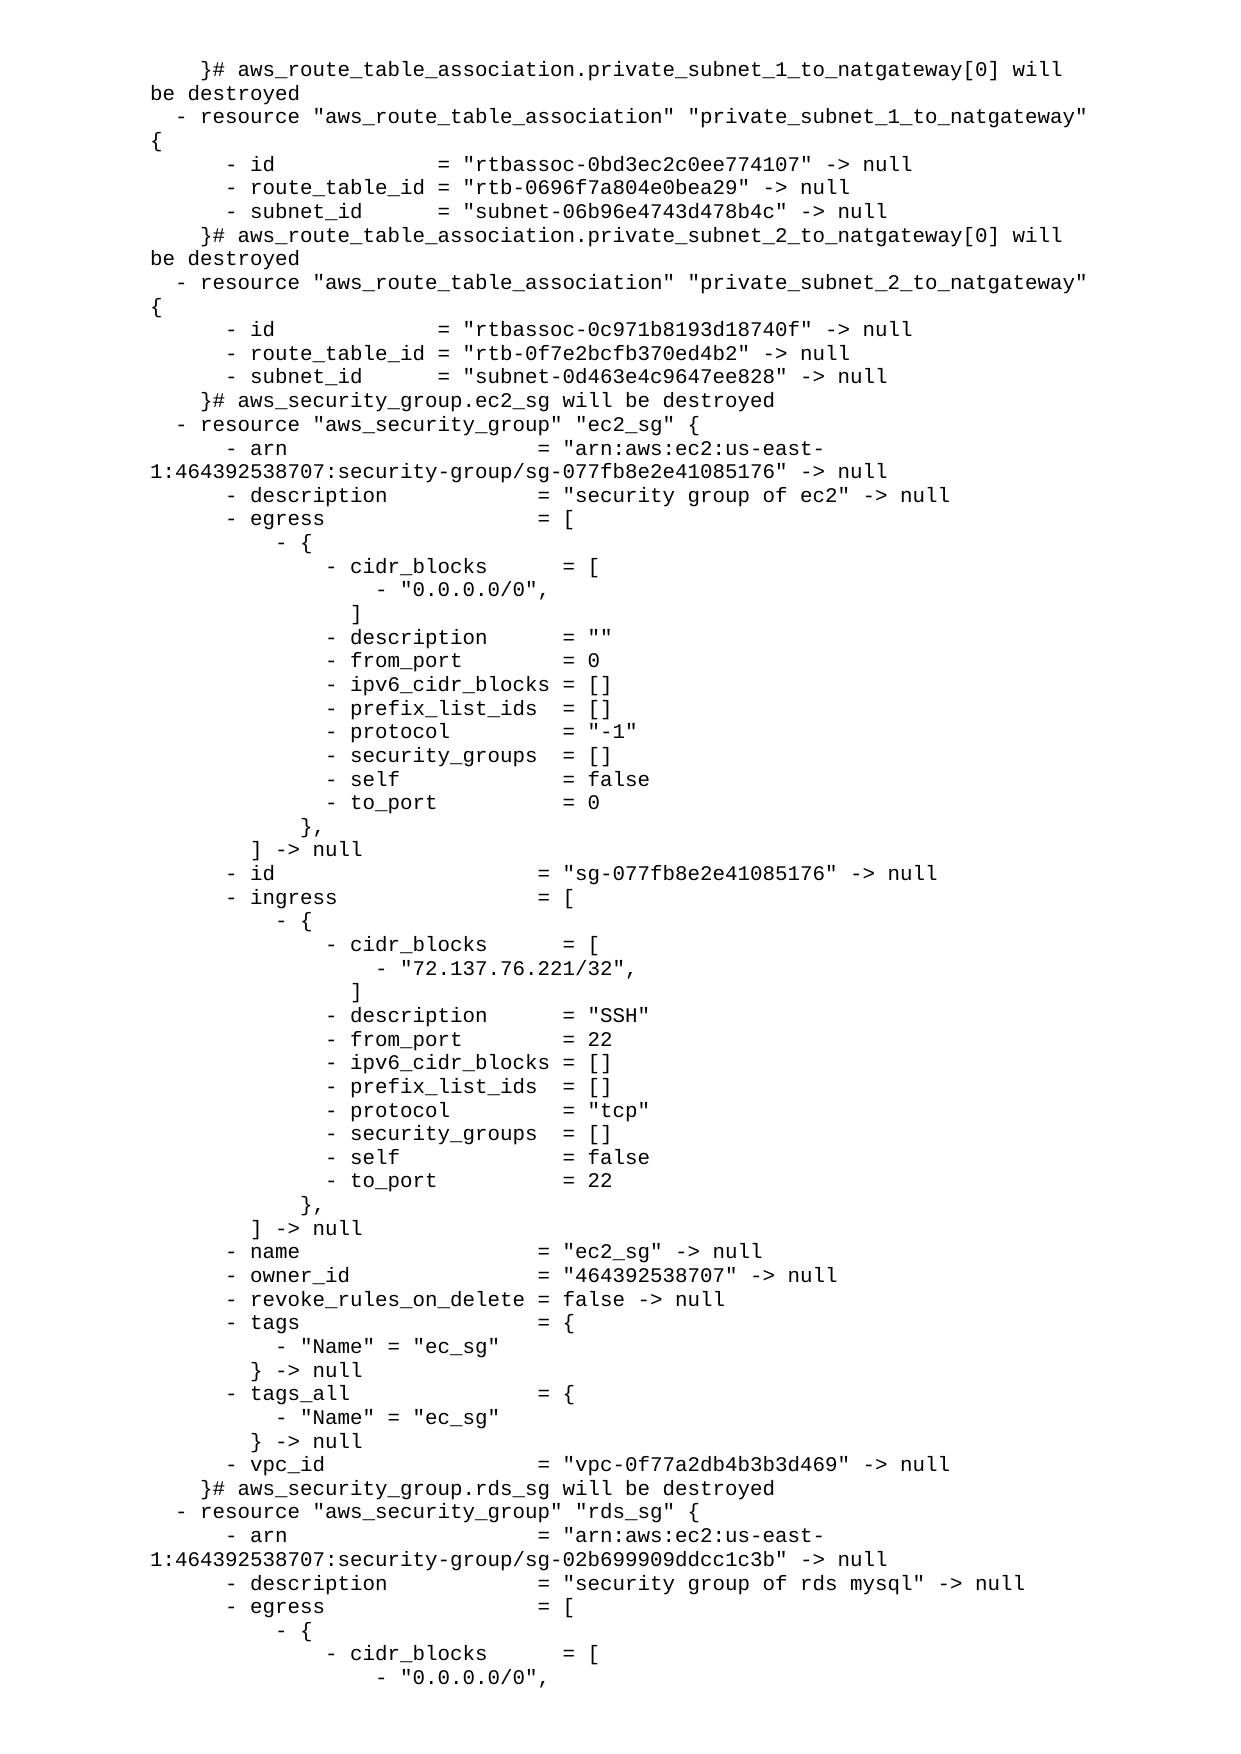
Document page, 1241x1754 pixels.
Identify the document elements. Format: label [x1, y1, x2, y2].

text [150, 59, 1090, 1691]
